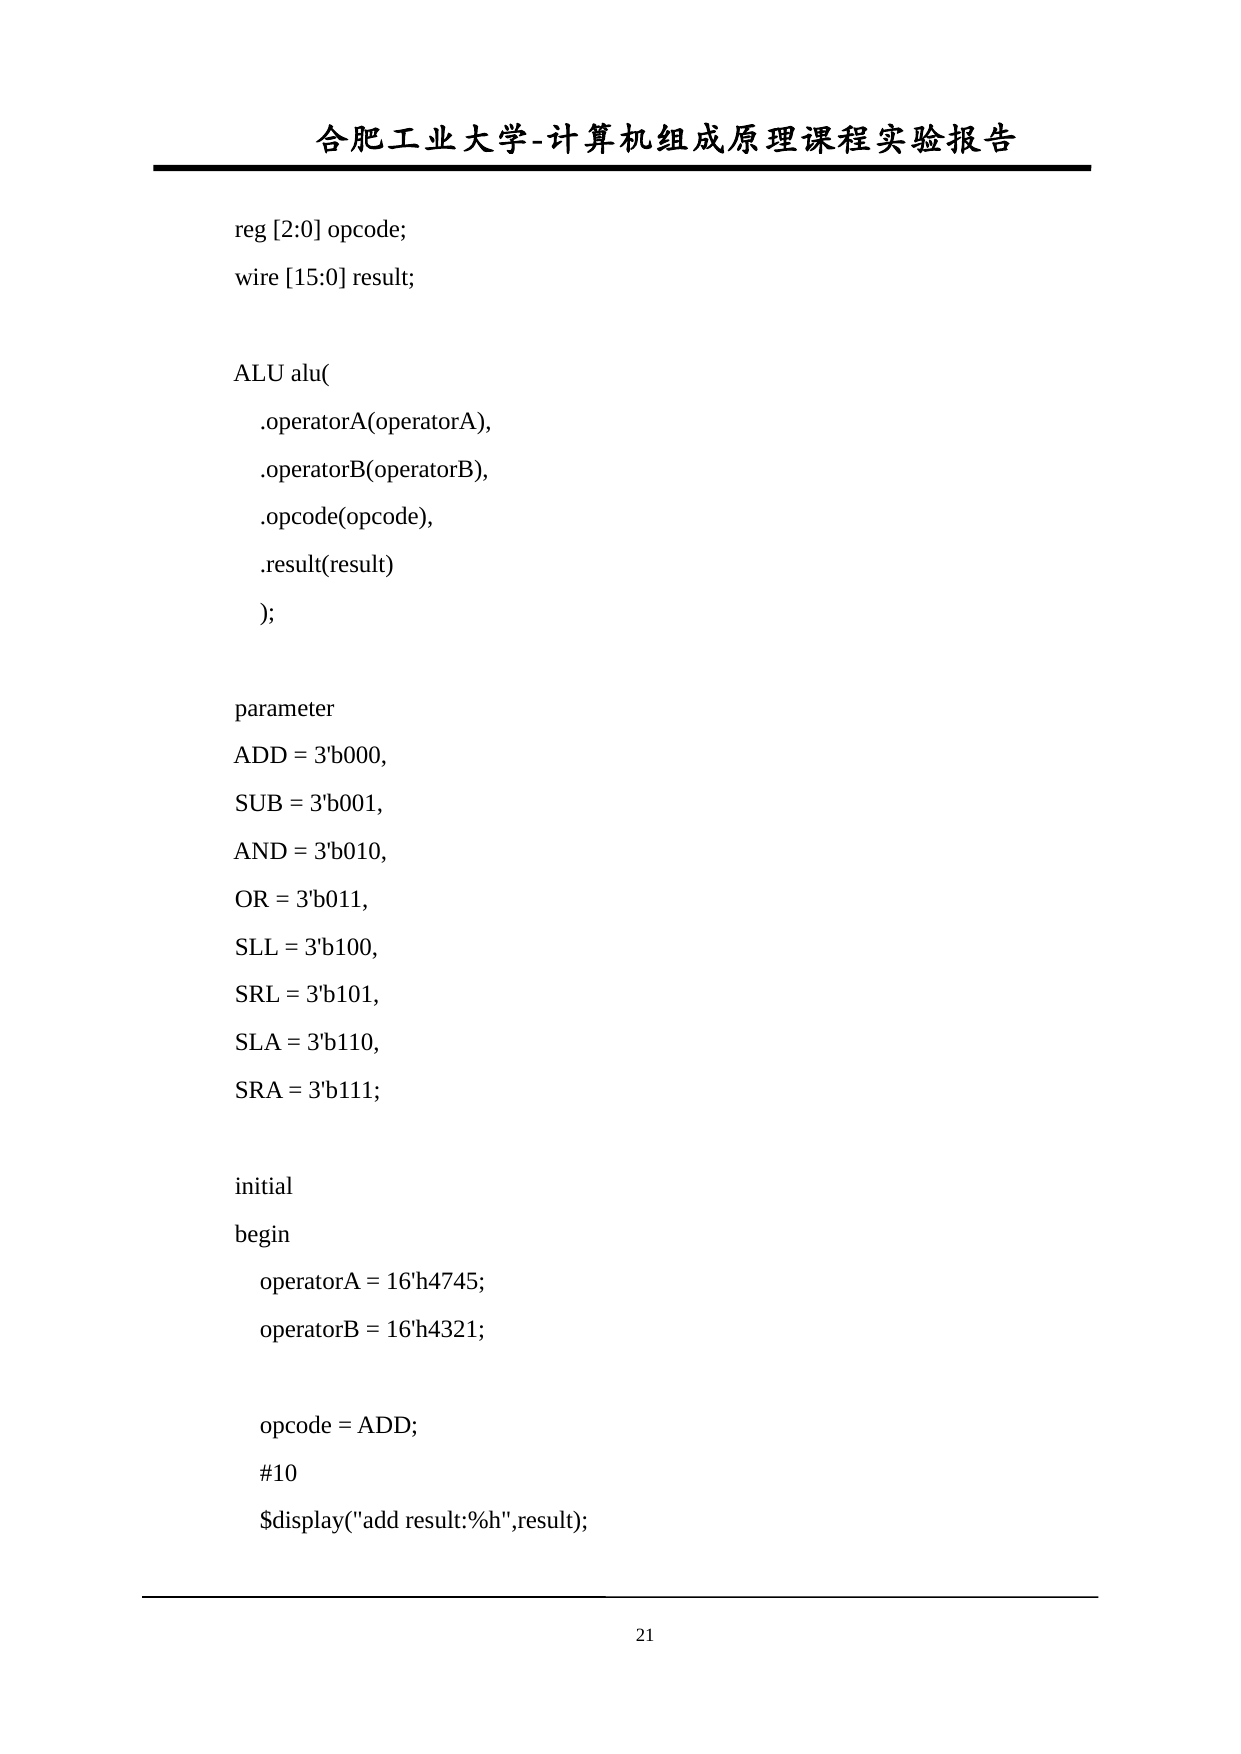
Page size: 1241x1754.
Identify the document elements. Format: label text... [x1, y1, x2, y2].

text .operatorA(operatorA), [159, 396, 1093, 444]
text opcode = ADD; [159, 1400, 1093, 1448]
text .result(result) [159, 540, 1093, 588]
text SLA = 3'b110, [159, 1018, 1093, 1066]
text begin [159, 1209, 1093, 1257]
text operatorB = 16'h4321; [159, 1305, 1093, 1353]
text ALU alu( [159, 348, 1093, 396]
text SRA = 3'b111; [159, 1066, 1093, 1113]
text $display("add result:%h",result); [159, 1496, 1093, 1544]
text initial [159, 1161, 1093, 1209]
text ); [159, 588, 1093, 635]
text SUB = 3'b001, [159, 779, 1093, 827]
text .operatorB(operatorB), [159, 444, 1093, 492]
text parameter [159, 683, 1093, 731]
text AND = 3'b010, [159, 827, 1093, 874]
text reg [2:0] opcode; [159, 205, 1093, 253]
text SLL = 3'b100, [159, 922, 1093, 970]
text SRL = 3'b101, [159, 970, 1093, 1018]
text ADD = 3'b000, [159, 731, 1093, 779]
text wire [15:0] result; [159, 253, 1093, 301]
text OR = 3'b011, [159, 874, 1093, 922]
text operatorA = 16'h4745; [159, 1257, 1093, 1305]
text #10 [159, 1448, 1093, 1496]
text .opcode(opcode), [159, 492, 1093, 540]
